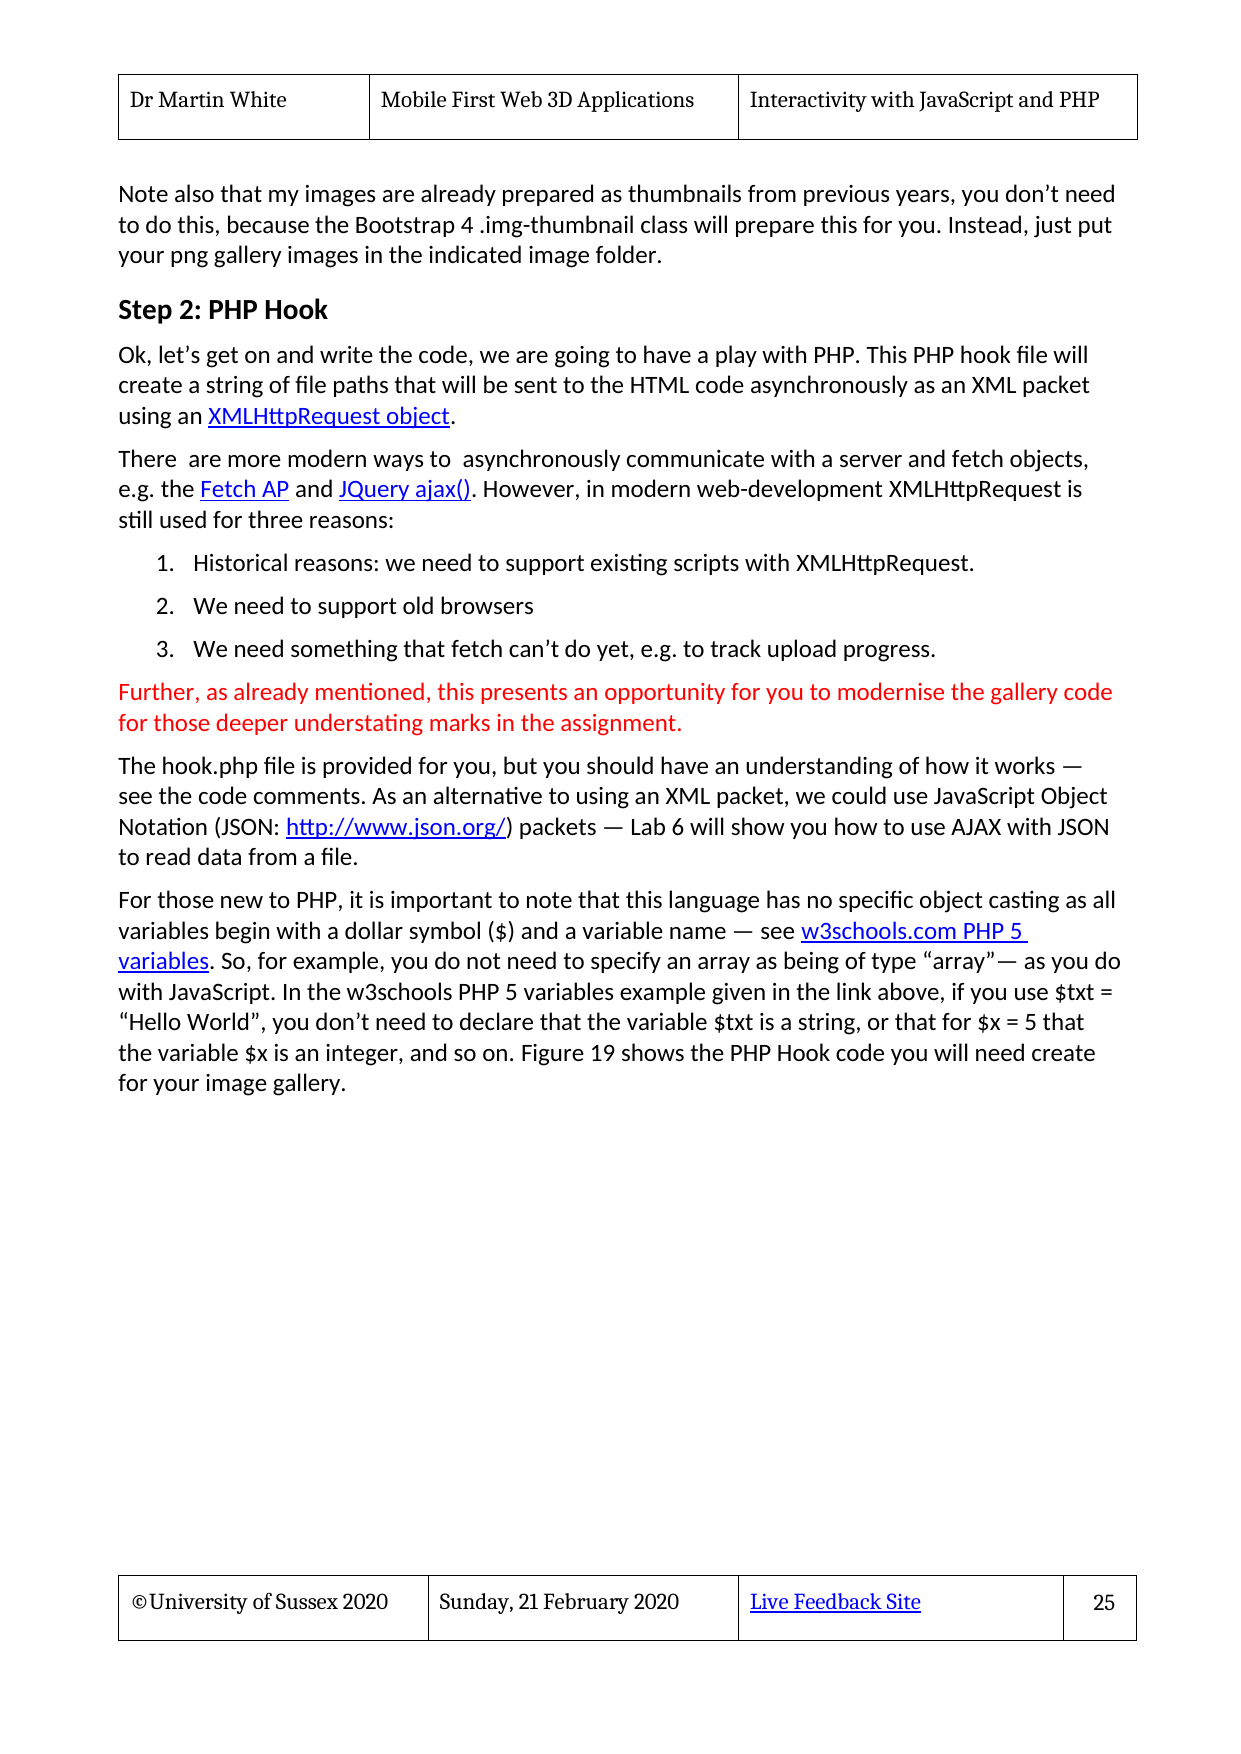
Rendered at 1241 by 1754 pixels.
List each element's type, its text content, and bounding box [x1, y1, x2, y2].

list Historical reasons: we need to support existing scripts with XMLHttpRequest. [156, 547, 1122, 578]
text For those new to PHP, it is important to note that this language has no specific object casting as all variables begin with a dollar symbol ($) and a variable name — see w3schools.com PHP 5 variables. So, for example, you do not need to specify an array as being of type “array”— as you do with JavaScript. In the w3schools PHP 5 variables example given in the link above, if you use $txt = “Hello World”, you don’t need to declare that the variable $txt is a string, or that for $x = 5 that the variable $x is an integer, and so on. Figure 19 shows the PHP Hook code you will need create for your image gallery. [118, 884, 1122, 1098]
text Further, as already mentioned, this presents an opportunity for you to modernise the gallery code for those deeper understating marks in the assignment. [118, 676, 1122, 737]
subtitle Step 2: PHP Hook [118, 291, 1122, 327]
list We need to support old browsers [156, 590, 1122, 621]
text There are more modern ways to asynchronously communicate with a server and fetch objects, e.g. the Fetch AP and JQuery ajax(). However, in modern web-development XMLHttpRequest is still used for three reasons: [118, 443, 1122, 535]
text The hook.php file is provided for you, but you should have an understanding of how it works — see the code comments. As an alternative to using an XML packet, we could use JavaScript Object Notation (JSON: http://www.json.org/) packets — Lab 6 will show you how to use AJAX with JSON to read data from a file. [118, 750, 1122, 872]
list We need something that fetch can’t do yet, e.g. to track upload progress. [156, 633, 1122, 664]
text Note also that my images are already prepared as thumbnails from previous years, you don’t need to do this, because the Bootstrap 4 .img-thumbnail class will prepare this for you. Instead, just put your png gallery images in the indicated image folder. [118, 178, 1122, 270]
text Ok, let’s get on and write the code, we are going to have a play with PHP. This PHP hook file will create a string of file paths that will be sent to the HTML code asynchronously as an XML packet using an XMLHttpRequest object. [118, 339, 1122, 431]
